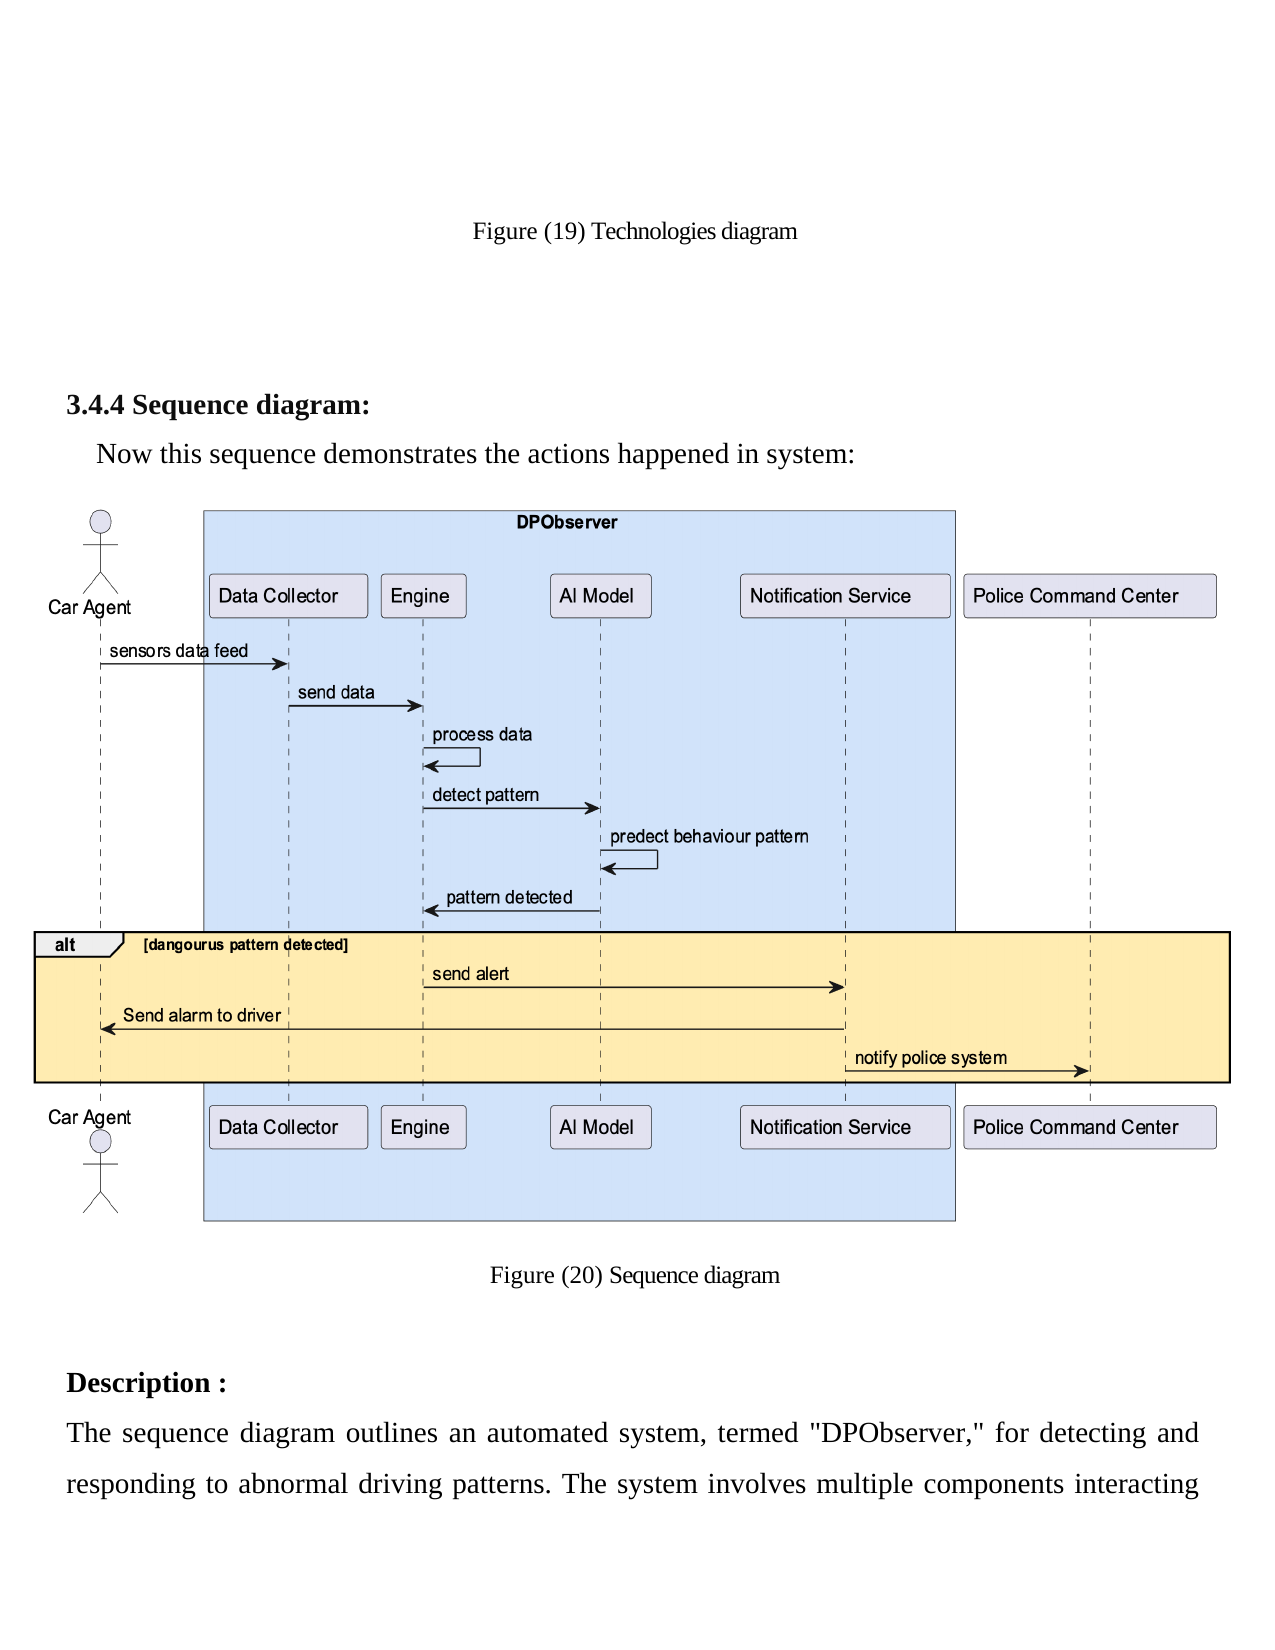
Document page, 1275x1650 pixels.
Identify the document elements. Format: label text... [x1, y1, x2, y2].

text Now this sequence demonstrates the actions happened in system: [96, 437, 1142, 470]
subtitle 3.4.4 Sequence diagram: [66, 387, 1200, 421]
subtitle Description : [66, 1365, 1200, 1399]
text Figure (20) Sequence diagram [129, 1261, 1142, 1289]
picture [21, 502, 1237, 1228]
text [66, 1416, 1200, 1499]
text Figure (19) Technologies diagram [129, 216, 1142, 245]
